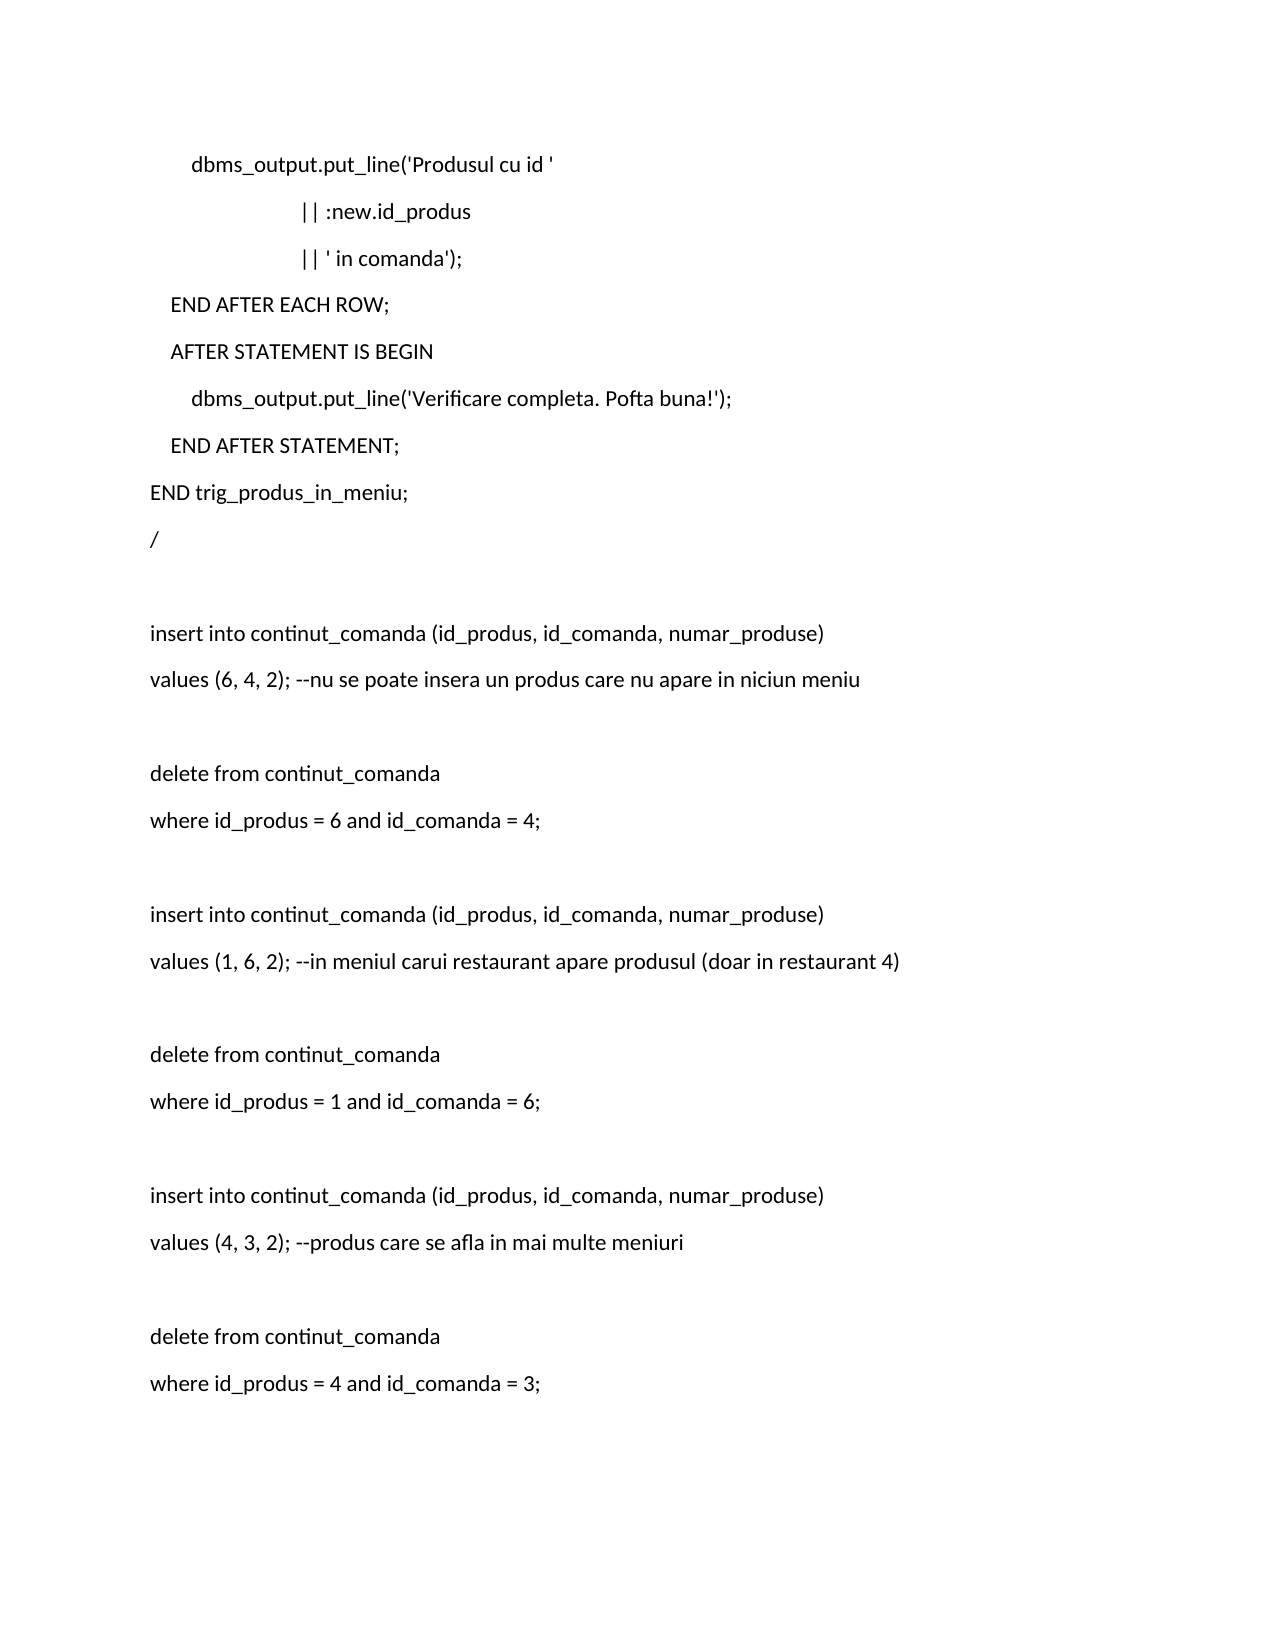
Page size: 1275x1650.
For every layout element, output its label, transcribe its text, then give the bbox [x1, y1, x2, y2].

text delete from continut_comanda [150, 759, 1125, 787]
text insert into continut_comanda (id_produs, id_comanda, numar_produse) [150, 619, 1125, 647]
text END AFTER EACH ROW; [150, 291, 1125, 319]
text values (6, 4, 2); --nu se poate insera un produs care nu apare in niciun meniu [150, 666, 1125, 694]
text where id_produs = 4 and id_comanda = 3; [150, 1369, 1125, 1397]
text values (4, 3, 2); --produs care se afla in mai multe meniuri [150, 1228, 1125, 1256]
text dbms_output.put_line('Produsul cu id ' [150, 150, 1125, 178]
text || ' in comanda'); [150, 244, 1125, 272]
text AFTER STATEMENT IS BEGIN [150, 337, 1125, 366]
text delete from continut_comanda [150, 1041, 1125, 1069]
text END AFTER STATEMENT; [150, 431, 1125, 459]
text || :new.id_produs [150, 197, 1125, 225]
text insert into continut_comanda (id_produs, id_comanda, numar_produse) [150, 1181, 1125, 1209]
text dbms_output.put_line('Verificare completa. Pofta buna!'); [150, 384, 1125, 412]
text insert into continut_comanda (id_produs, id_comanda, numar_produse) [150, 900, 1125, 928]
text delete from continut_comanda [150, 1322, 1125, 1350]
text END trig_produs_in_meniu; [150, 478, 1125, 506]
text values (1, 6, 2); --in meniul carui restaurant apare produsul (doar in restaurant 4) [150, 947, 1125, 975]
text / [150, 525, 1125, 553]
text where id_produs = 6 and id_comanda = 4; [150, 806, 1125, 834]
text where id_produs = 1 and id_comanda = 6; [150, 1087, 1125, 1116]
